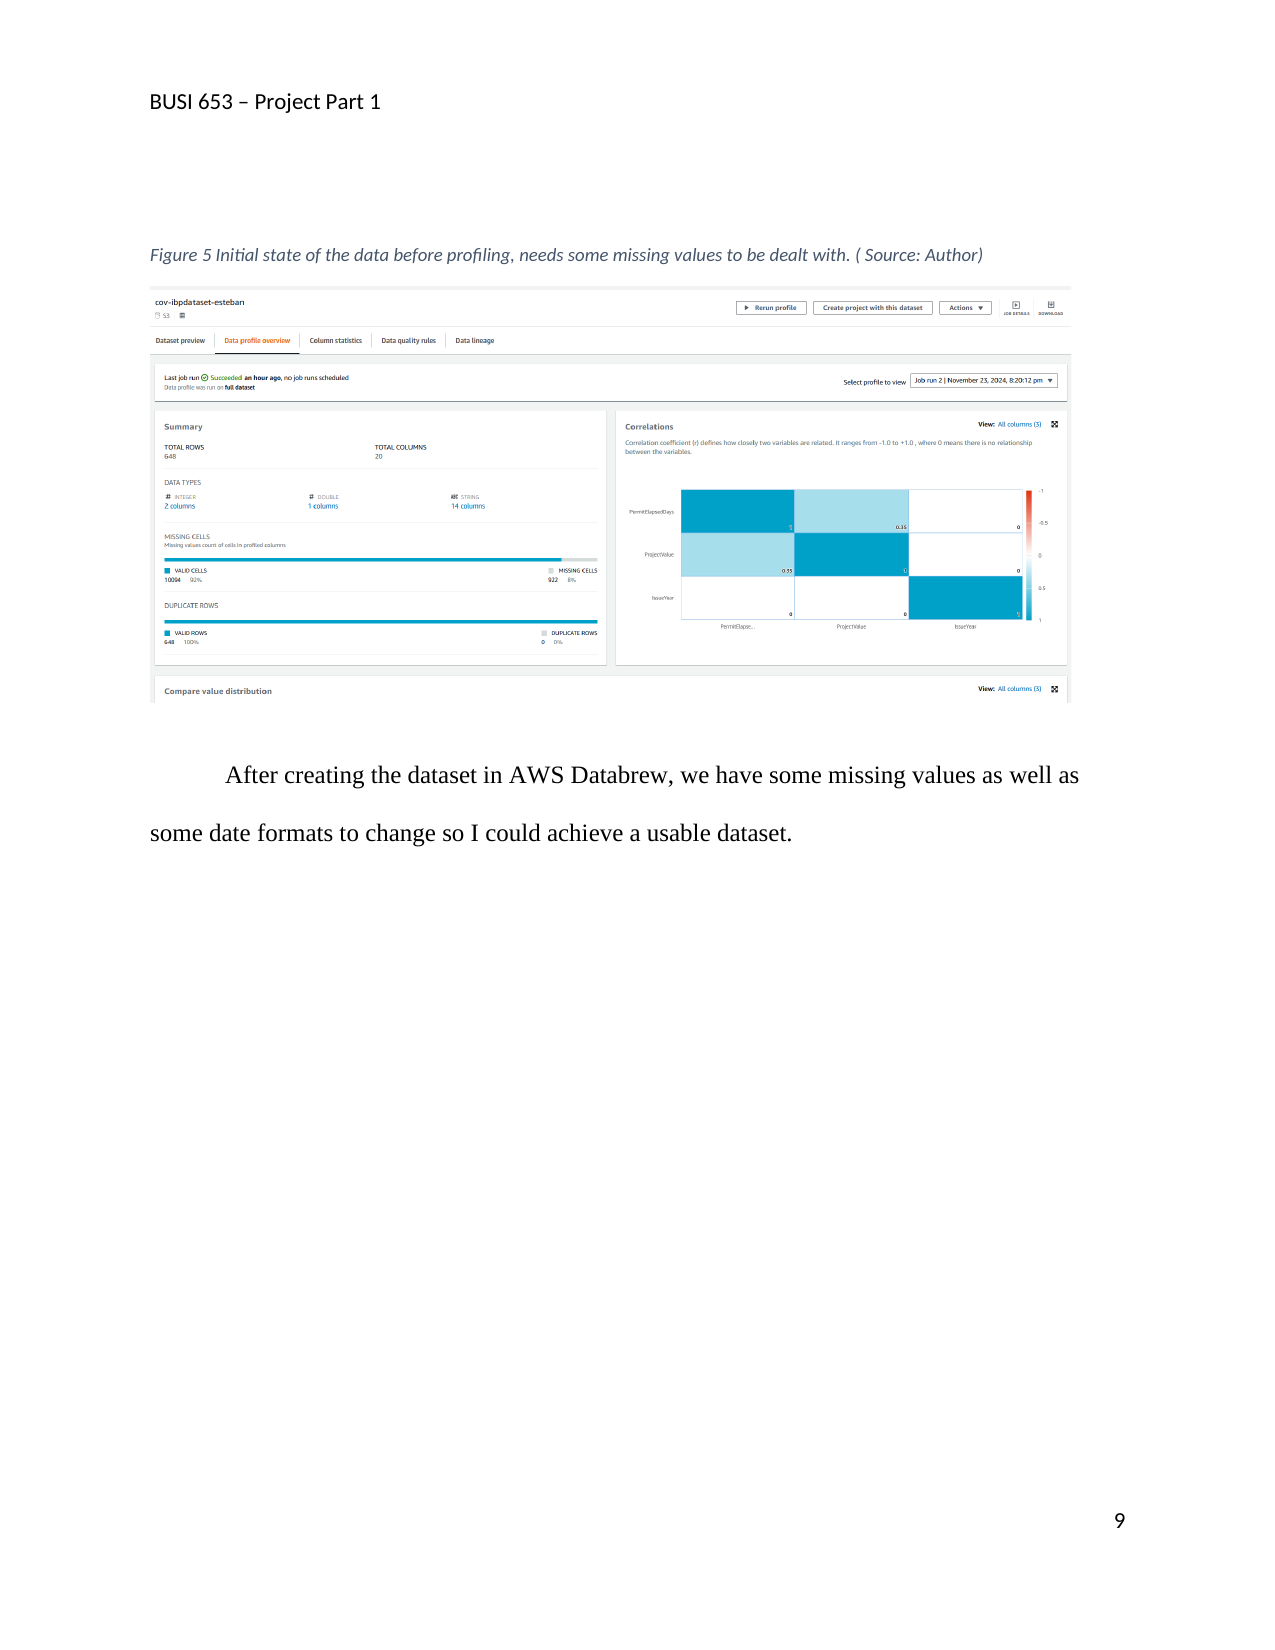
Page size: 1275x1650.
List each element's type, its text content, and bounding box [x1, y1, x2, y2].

picture [150, 286, 1072, 703]
text After creating the dataset in AWS Databrew, we have some missing values as well as some date formats to change so I could achieve a usable dataset. [150, 760, 1125, 846]
text Figure 5 Initial state of the data before profiling, needs some missing values to be dealt with. ( Source: Author) [150, 243, 1125, 266]
